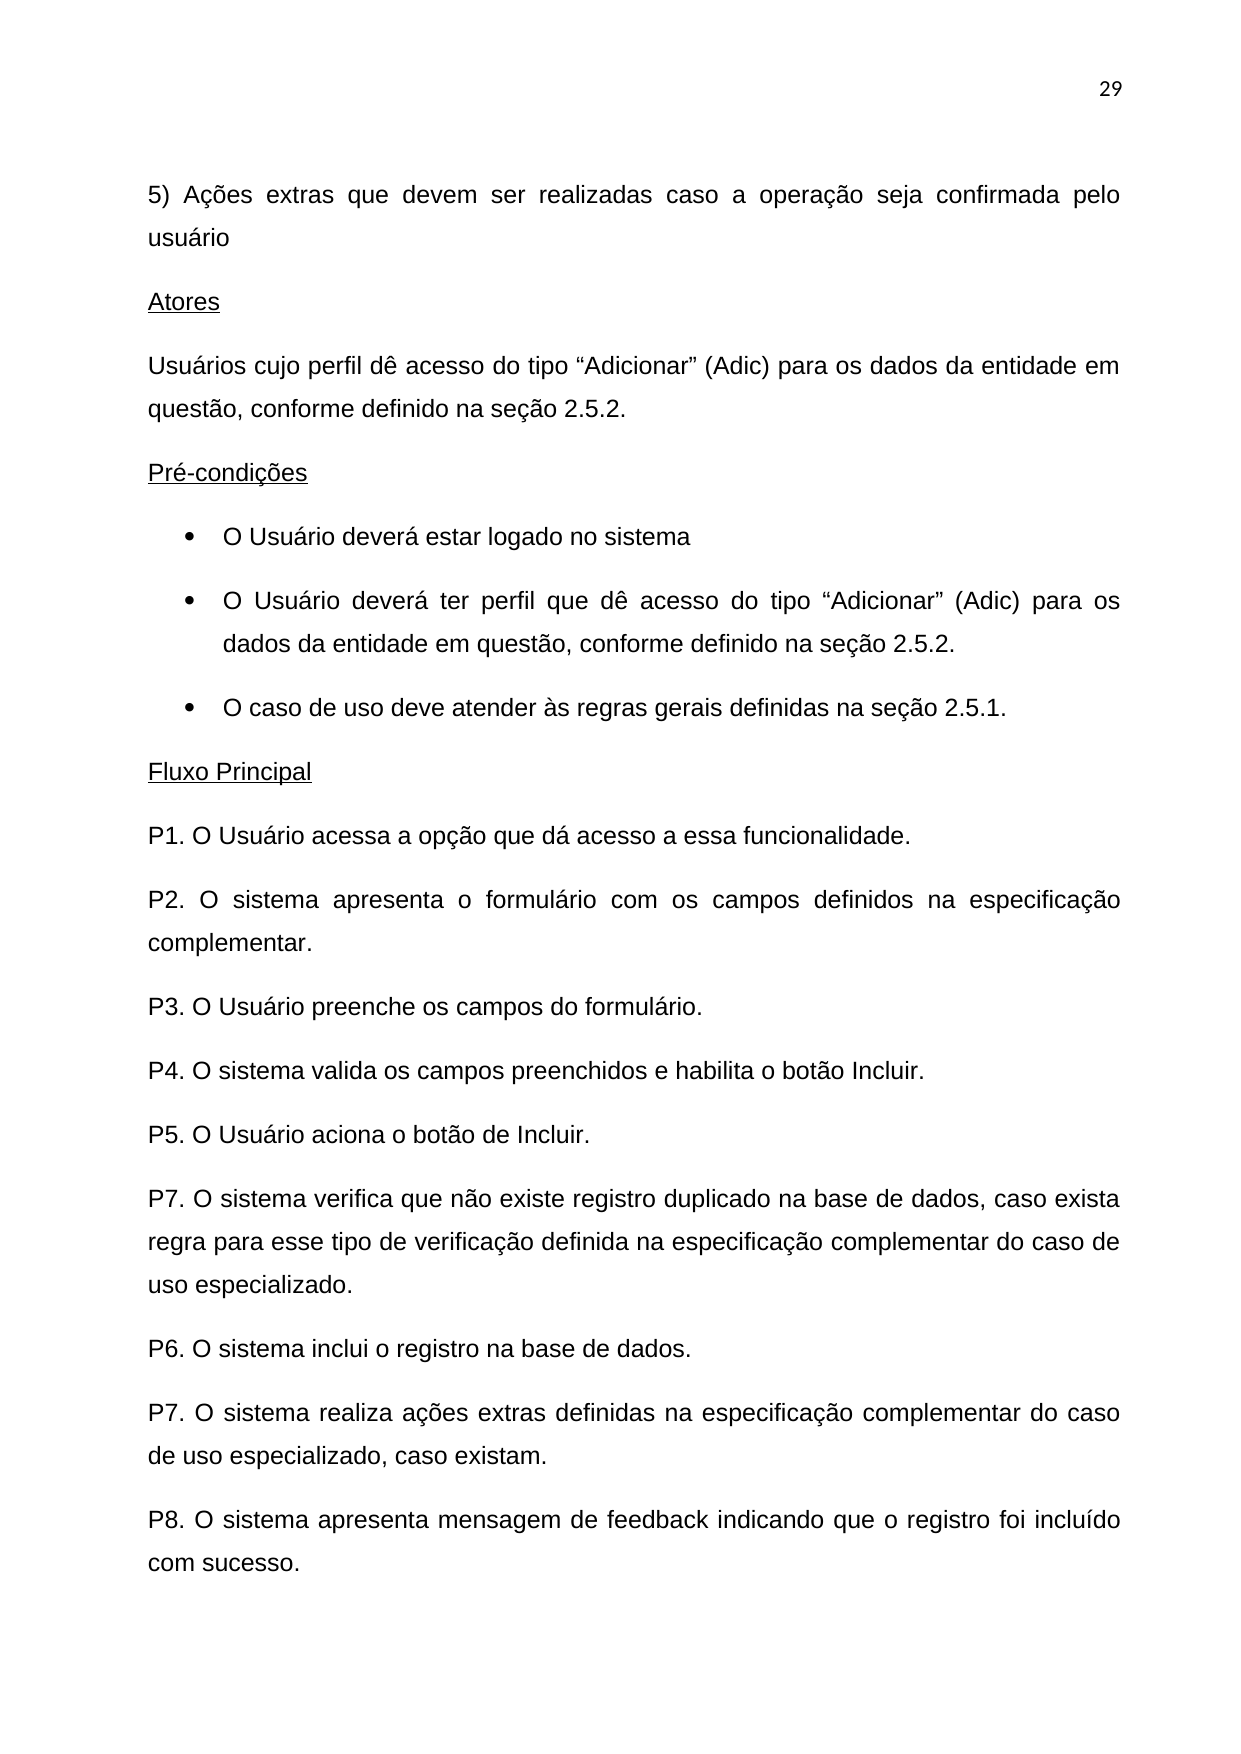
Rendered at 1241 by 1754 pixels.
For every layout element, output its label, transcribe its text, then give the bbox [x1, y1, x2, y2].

text P6. O sistema inclui o registro na base de dados. [148, 1334, 1122, 1363]
text P3. O Usuário preenche os campos do formulário. [148, 992, 1122, 1021]
text Pré-condições [148, 458, 1122, 486]
list O Usuário deverá estar logado no sistema [185, 522, 1122, 551]
text Usuários cujo perfil dê acesso do tipo “Adicionar” (Adic) para os dados da entidade em questão, conforme definido na seção 2.5.2. [148, 351, 1122, 422]
text P1. O Usuário acessa a opção que dá acesso a essa funcionalidade. [148, 821, 1122, 850]
text P7. O sistema realiza ações extras definidas na especificação complementar do caso de uso especializado, caso existam. [148, 1398, 1122, 1470]
text 5) Ações extras que devem ser realizadas caso a operação seja confirmada pelo usuário [148, 179, 1122, 251]
text P7. O sistema verifica que não existe registro duplicado na base de dados, caso exista regra para esse tipo de verificação definida na especificação complementar do caso de uso especializado. [148, 1184, 1122, 1299]
text P8. O sistema apresenta mensagem de feedback indicando que o registro foi incluído com sucesso. [148, 1505, 1122, 1577]
text Fluxo Principal [148, 757, 1122, 786]
text P5. O Usuário aciona o botão de Incluir. [148, 1120, 1122, 1149]
text Atores [148, 287, 1122, 315]
text P2. O sistema apresenta o formulário com os campos definidos na especificação complementar. [148, 885, 1122, 957]
text P4. O sistema valida os campos preenchidos e habilita o botão Incluir. [148, 1056, 1122, 1085]
list O Usuário deverá ter perfil que dê acesso do tipo “Adicionar” (Adic) para os dados da entidade em questão, conforme definido na seção 2.5.2. [185, 586, 1122, 658]
list O caso de uso deve atender às regras gerais definidas na seção 2.5.1. [185, 693, 1122, 722]
